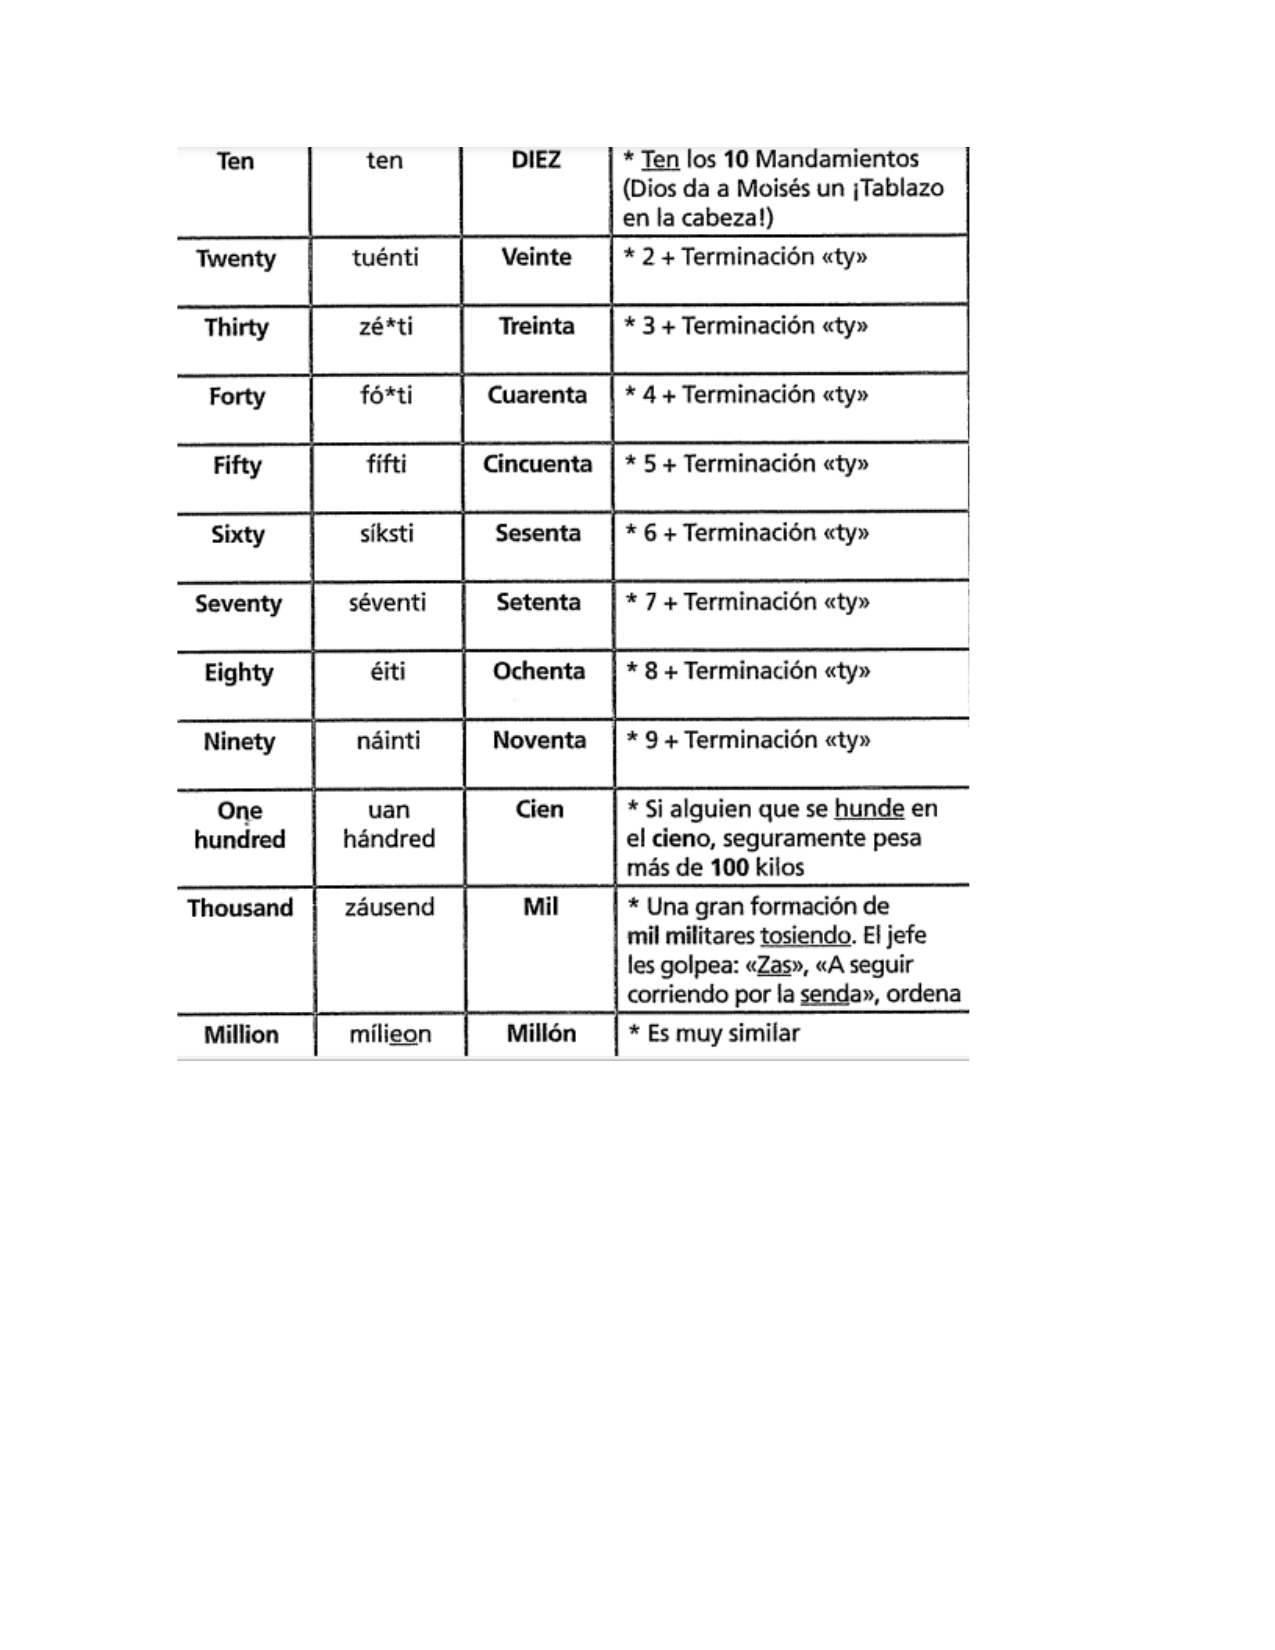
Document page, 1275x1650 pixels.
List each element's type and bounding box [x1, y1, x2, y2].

picture [177, 147, 970, 1061]
